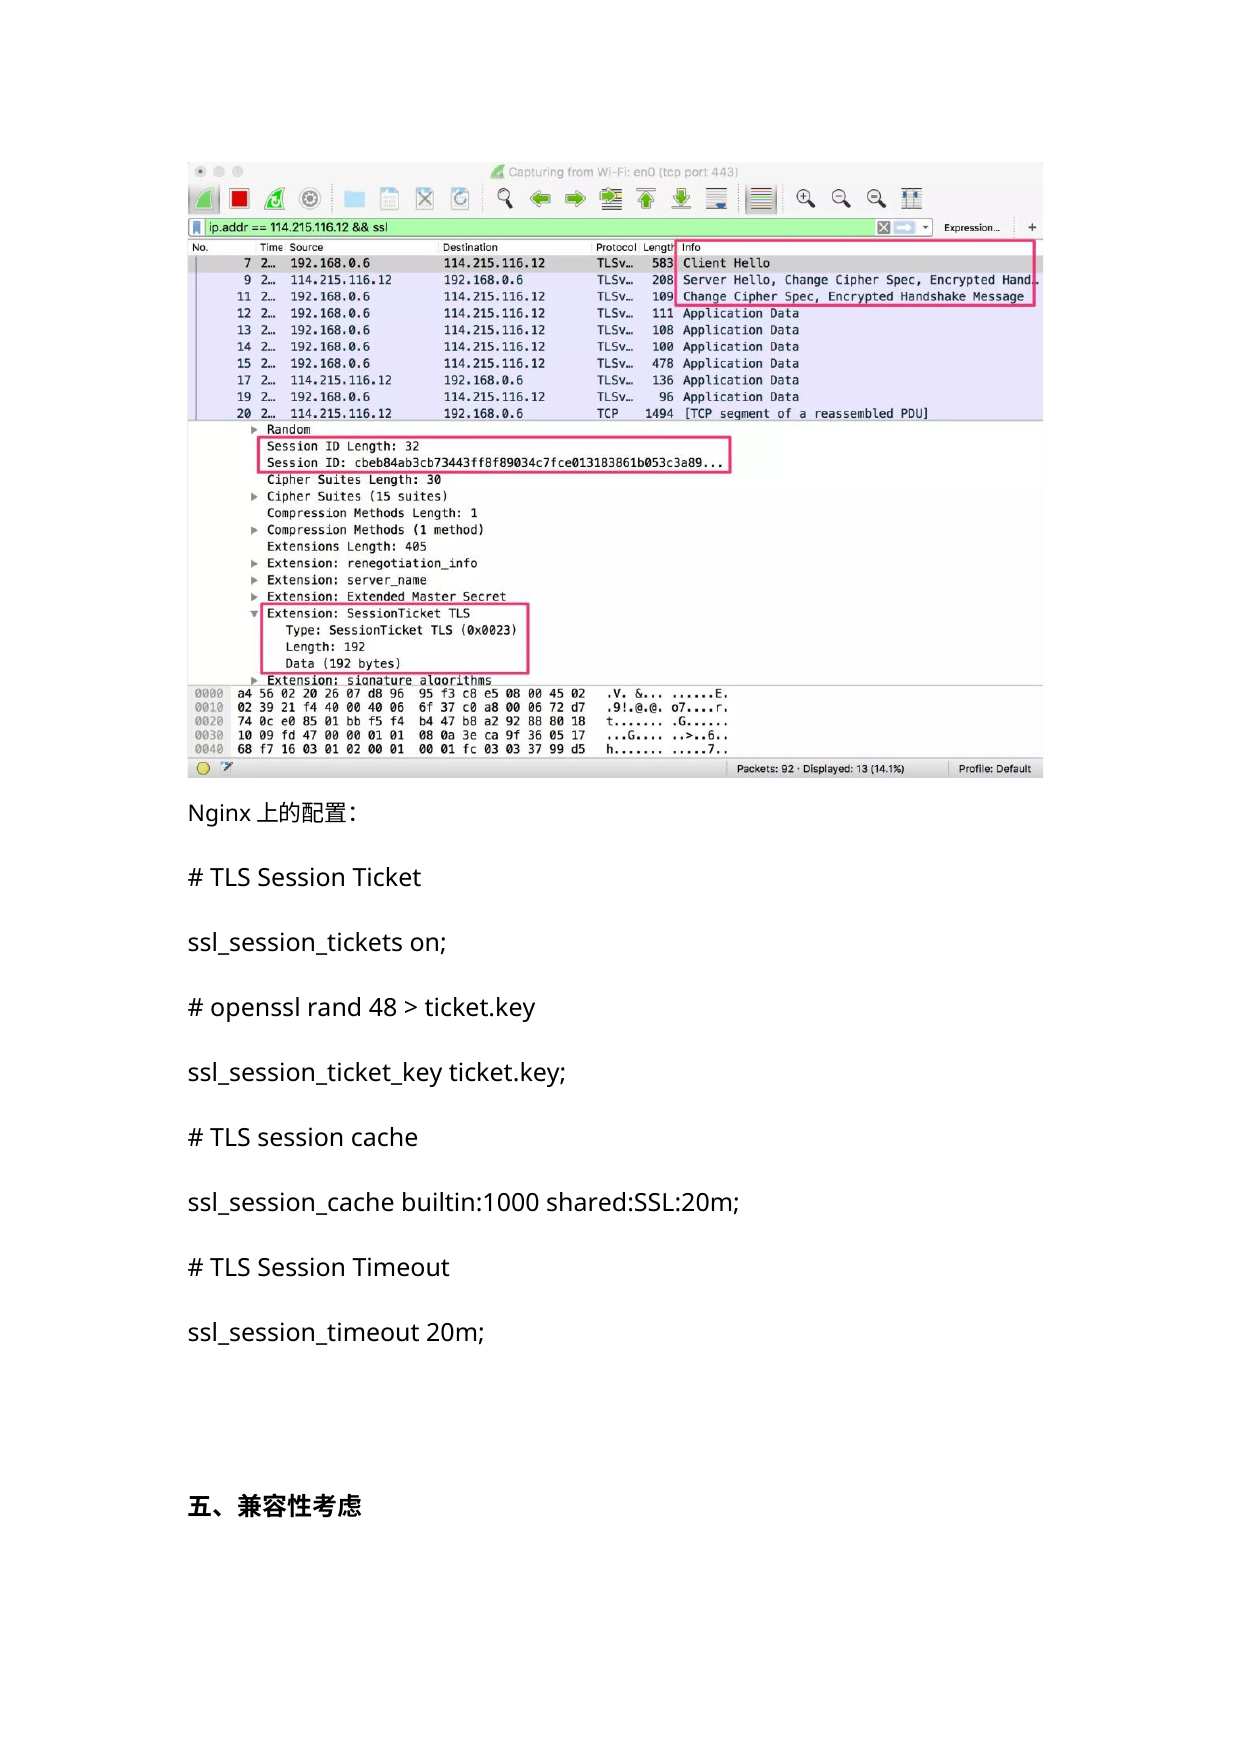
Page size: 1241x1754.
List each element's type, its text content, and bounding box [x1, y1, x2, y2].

text ssl_session_timeout 20m; [187, 1299, 1053, 1364]
text ssl_session_ticket_key ticket.key; [187, 1039, 1053, 1104]
text # openssl rand 48 > ticket.key [187, 974, 1053, 1039]
text ssl_session_tickets on; [187, 909, 1053, 974]
text # TLS Session Ticket [187, 844, 1053, 909]
text ssl_session_cache builtin:1000 shared:SSL:20m; [187, 1169, 1053, 1234]
text 五、兼容性考虑 [187, 1472, 1053, 1537]
text Nginx上的配置： [187, 779, 1053, 844]
text # TLS session cache [187, 1104, 1053, 1169]
picture [187, 162, 1044, 778]
text # TLS Session Timeout [187, 1234, 1053, 1299]
